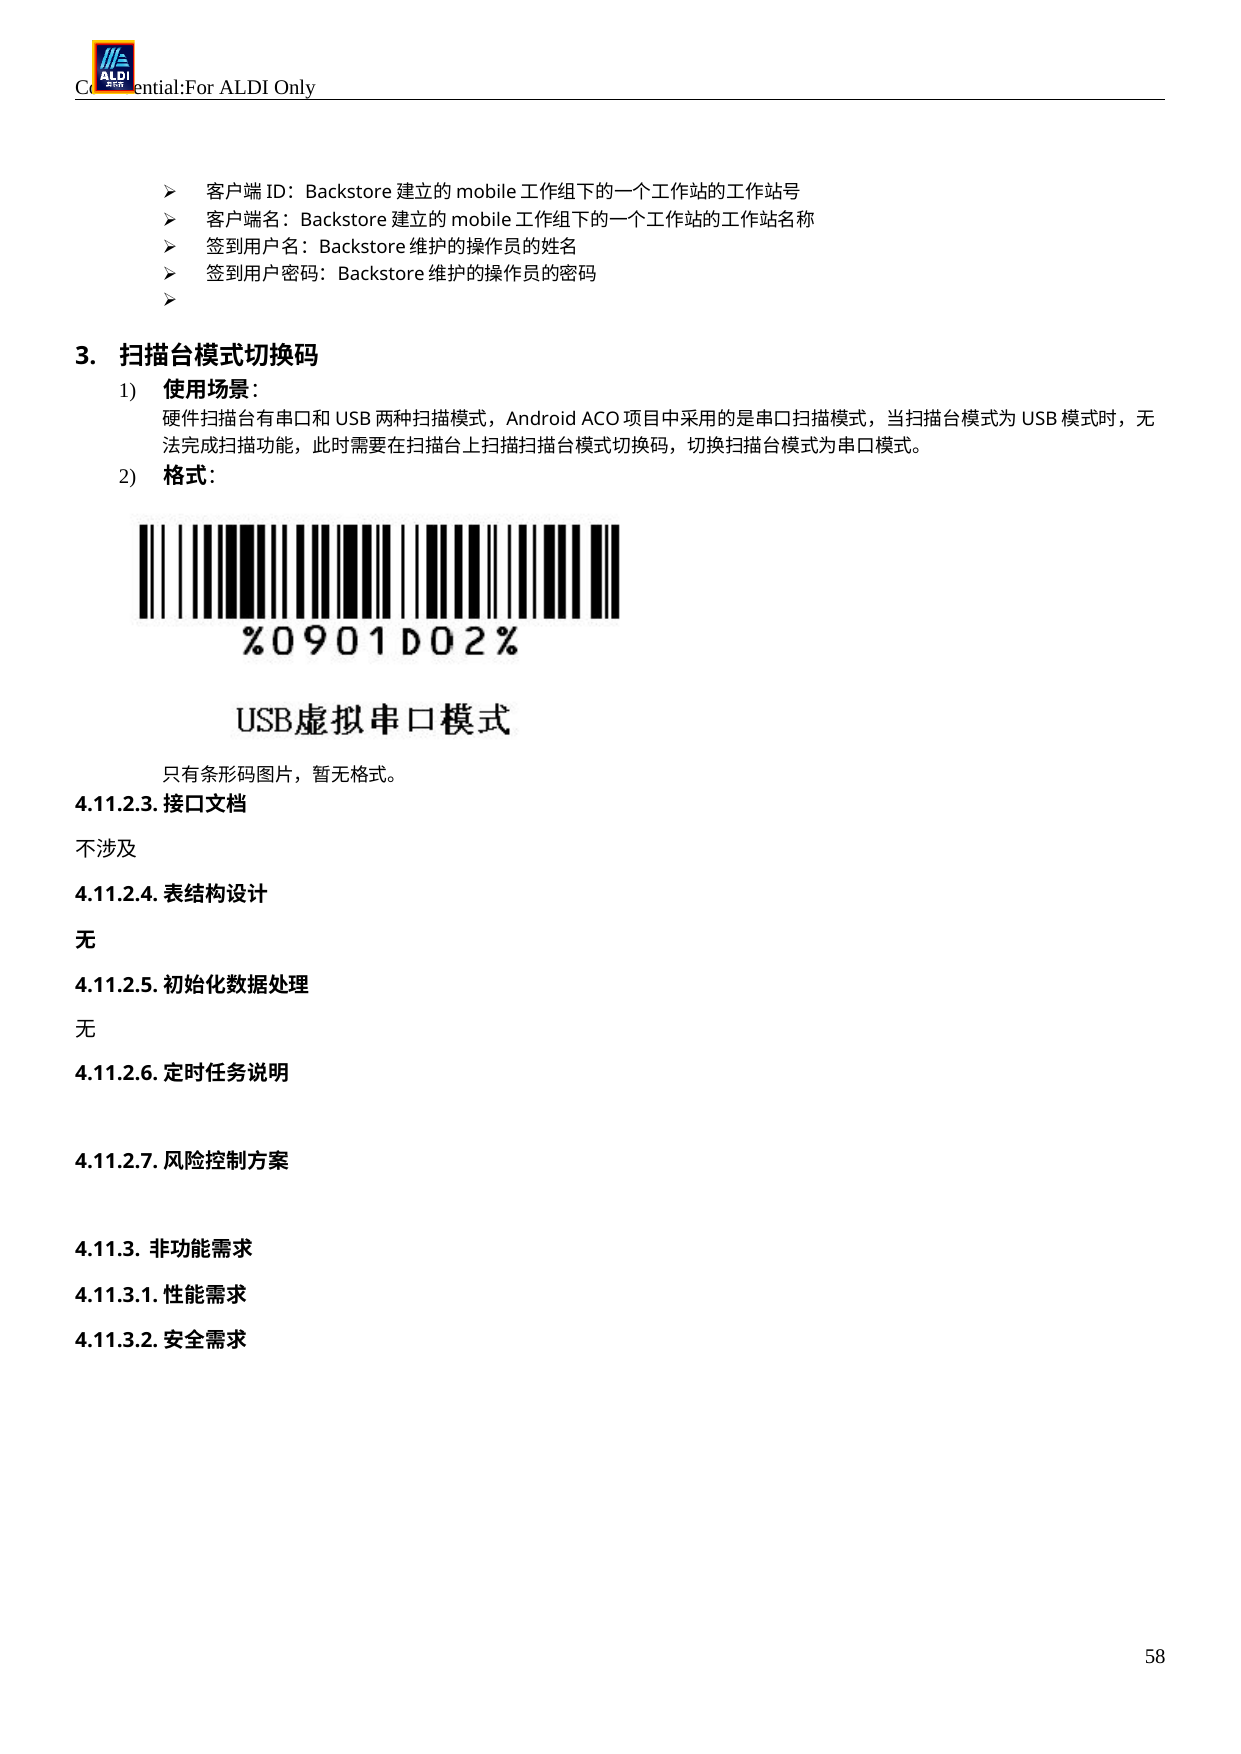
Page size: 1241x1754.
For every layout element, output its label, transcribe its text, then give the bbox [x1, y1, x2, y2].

list 签到用户名：Backstore维护的操作员的姓名 [162, 232, 1165, 259]
text 只有条形码图片，暂无格式。 [119, 760, 1165, 787]
list 使用场景： [119, 372, 1165, 403]
text 不涉及 [75, 832, 1165, 863]
text 无 [75, 923, 1165, 953]
list 格式： [119, 458, 1165, 489]
list 性能需求 [75, 1278, 1165, 1308]
list 初始化数据处理 [75, 968, 1165, 999]
list 表结构设计 [75, 878, 1165, 908]
list 风险控制方案 [75, 1144, 1165, 1175]
text 非功能需求 [75, 1232, 1165, 1263]
picture [118, 489, 668, 760]
list 签到用户密码：Backstore维护的操作员的密码 [162, 259, 1165, 286]
list 客户端ID：Backstore建立的mobile工作组下的一个工作站的工作站号 [162, 177, 1165, 204]
list 安全需求 [75, 1323, 1165, 1354]
list 扫描台模式切换码 [75, 336, 1165, 372]
text 无 [75, 1014, 1165, 1042]
picture [90, 39, 135, 92]
list 接口文档 [75, 787, 1165, 817]
list 定时任务说明 [75, 1056, 1165, 1087]
list 客户端名：Backstore建立的mobile工作组下的一个工作站的工作站名称 [162, 204, 1165, 232]
text 硬件扫描台有串口和USB两种扫描模式，Android ACO项目中采用的是串口扫描模式，当扫描台模式为USB模式时，无法完成扫描功能，此时需要在扫描台上扫描扫描台模式切换码，切换扫描台模式为串口模式。 [162, 403, 1165, 458]
